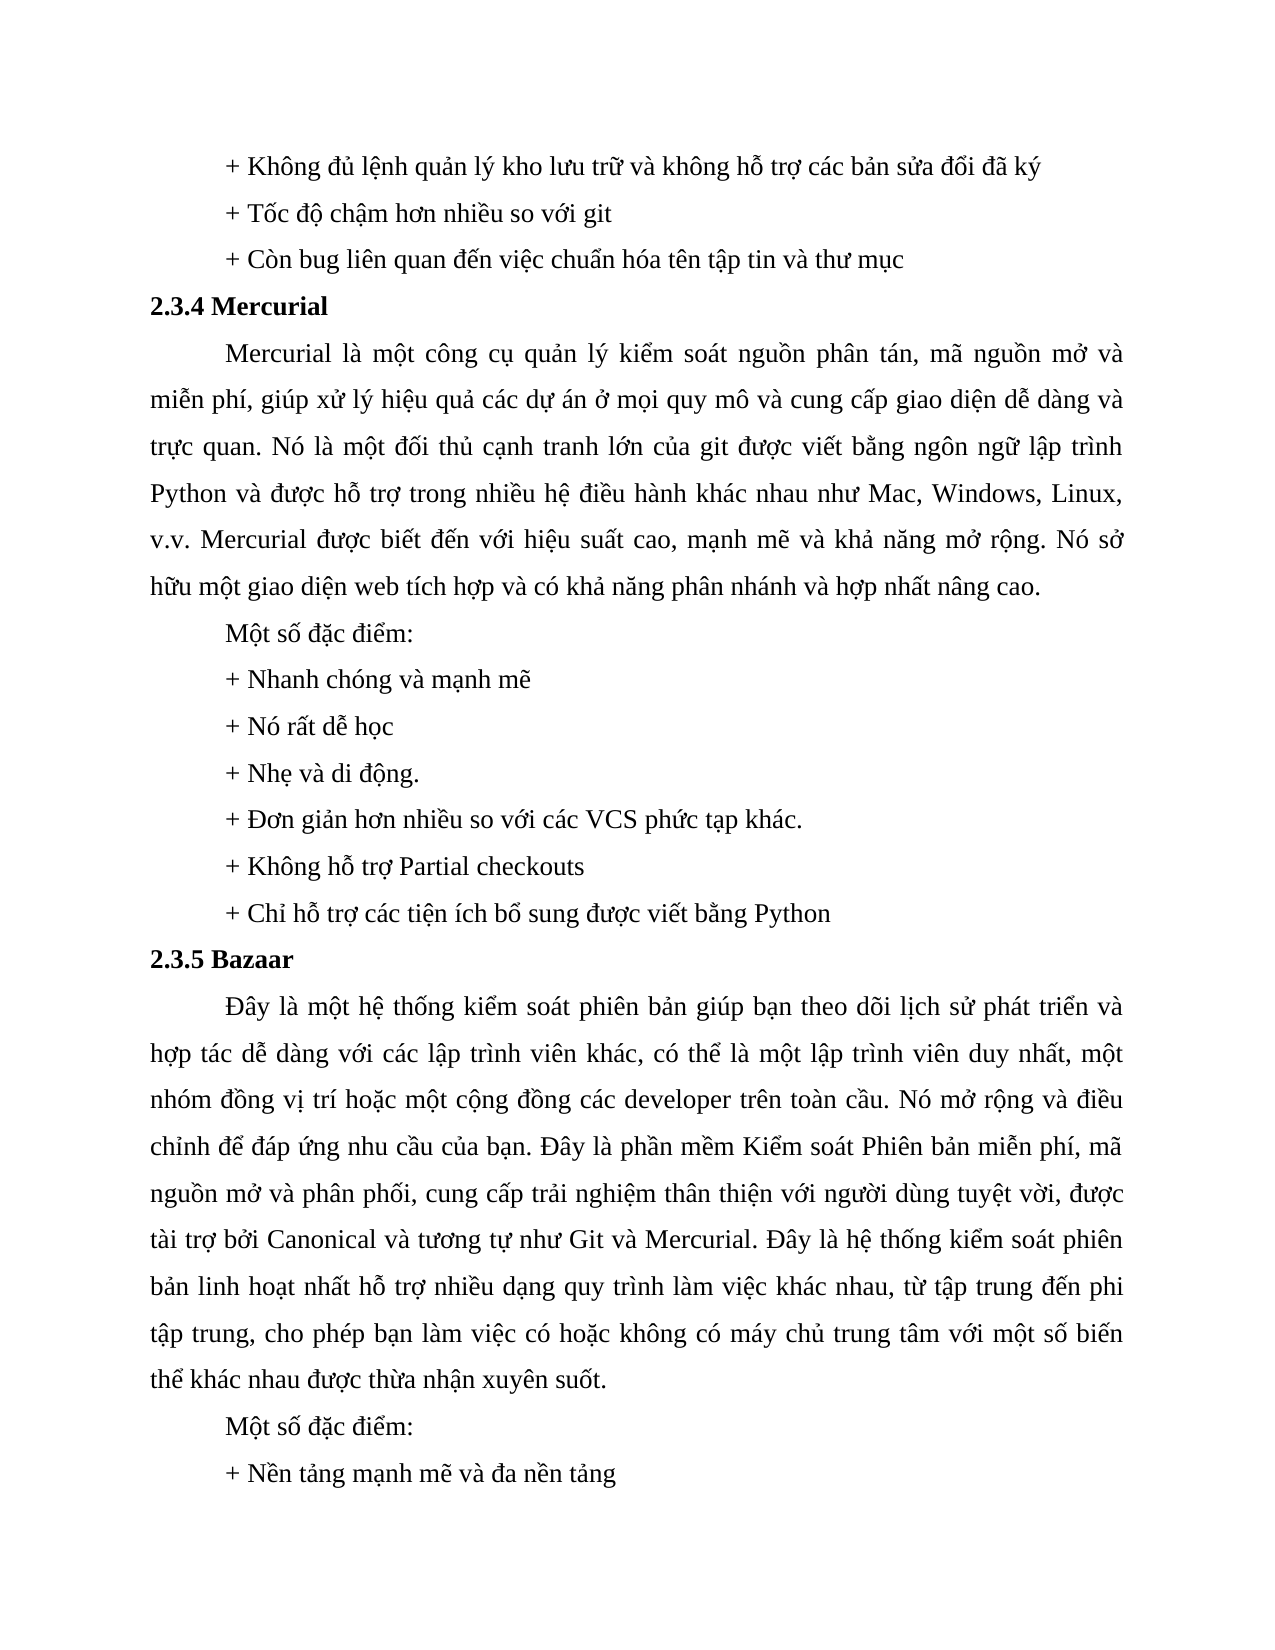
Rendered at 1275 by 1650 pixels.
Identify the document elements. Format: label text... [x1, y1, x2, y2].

text + Chỉ hỗ trợ các tiện ích bổ sung được viết bằng Python [150, 897, 1125, 928]
text + Nền tảng mạnh mẽ và đa nền tảng [150, 1457, 1125, 1488]
text + Đơn giản hơn nhiều so với các VCS phức tạp khác. [150, 803, 1125, 834]
text + Không đủ lệnh quản lý kho lưu trữ và không hỗ trợ các bản sửa đổi đã ký [150, 150, 1125, 181]
text + Nó rất dễ học [150, 710, 1125, 741]
subtitle 2.3.4 Mercurial [150, 290, 1125, 321]
text + Tốc độ chậm hơn nhiều so với git [150, 197, 1125, 228]
text Đây là một hệ thống kiểm soát phiên bản giúp bạn theo dõi lịch sử phát triển và hợp tác dễ dàng với các lập trình viên khác, có thể là một lập trình viên duy nhất, một nhóm đồng vị trí hoặc một cộng đồng các developer trên toàn cầu. Nó mở rộng và điều chỉnh để đáp ứng nhu cầu của bạn. Đây là phần mềm Kiểm soát Phiên bản miễn phí, mã nguồn mở và phân phối, cung cấp trải nghiệm thân thiện với người dùng tuyệt vời, được tài trợ bởi Canonical và tương tự như Git và Mercurial. Đây là hệ thống kiểm soát phiên bản linh hoạt nhất hỗ trợ nhiều dạng quy trình làm việc khác nhau, từ tập trung đến phi tập trung, cho phép bạn làm việc có hoặc không có máy chủ trung tâm với một số biến thể khác nhau được thừa nhận xuyên suốt. [150, 990, 1125, 1394]
text + Còn bug liên quan đến việc chuẩn hóa tên tập tin và thư mục [150, 243, 1125, 274]
text Một số đặc điểm: [150, 617, 1125, 648]
text + Nhanh chóng và mạnh mẽ [150, 663, 1125, 694]
subtitle 2.3.5 Bazaar [150, 943, 1125, 974]
text Một số đặc điểm: [150, 1410, 1125, 1441]
text Mercurial là một công cụ quản lý kiểm soát nguồn phân tán, mã nguồn mở và miễn phí, giúp xử lý hiệu quả các dự án ở mọi quy mô và cung cấp giao diện dễ dàng và trực quan. Nó là một đối thủ cạnh tranh lớn của git được viết bằng ngôn ngữ lập trình Python và được hỗ trợ trong nhiều hệ điều hành khác nhau như Mac, Windows, Linux, v.v. Mercurial được biết đến với hiệu suất cao, mạnh mẽ và khả năng mở rộng. Nó sở hữu một giao diện web tích hợp và có khả năng phân nhánh và hợp nhất nâng cao. [150, 337, 1125, 601]
text + Nhẹ và di động. [150, 757, 1125, 788]
text + Không hỗ trợ Partial checkouts [150, 850, 1125, 881]
